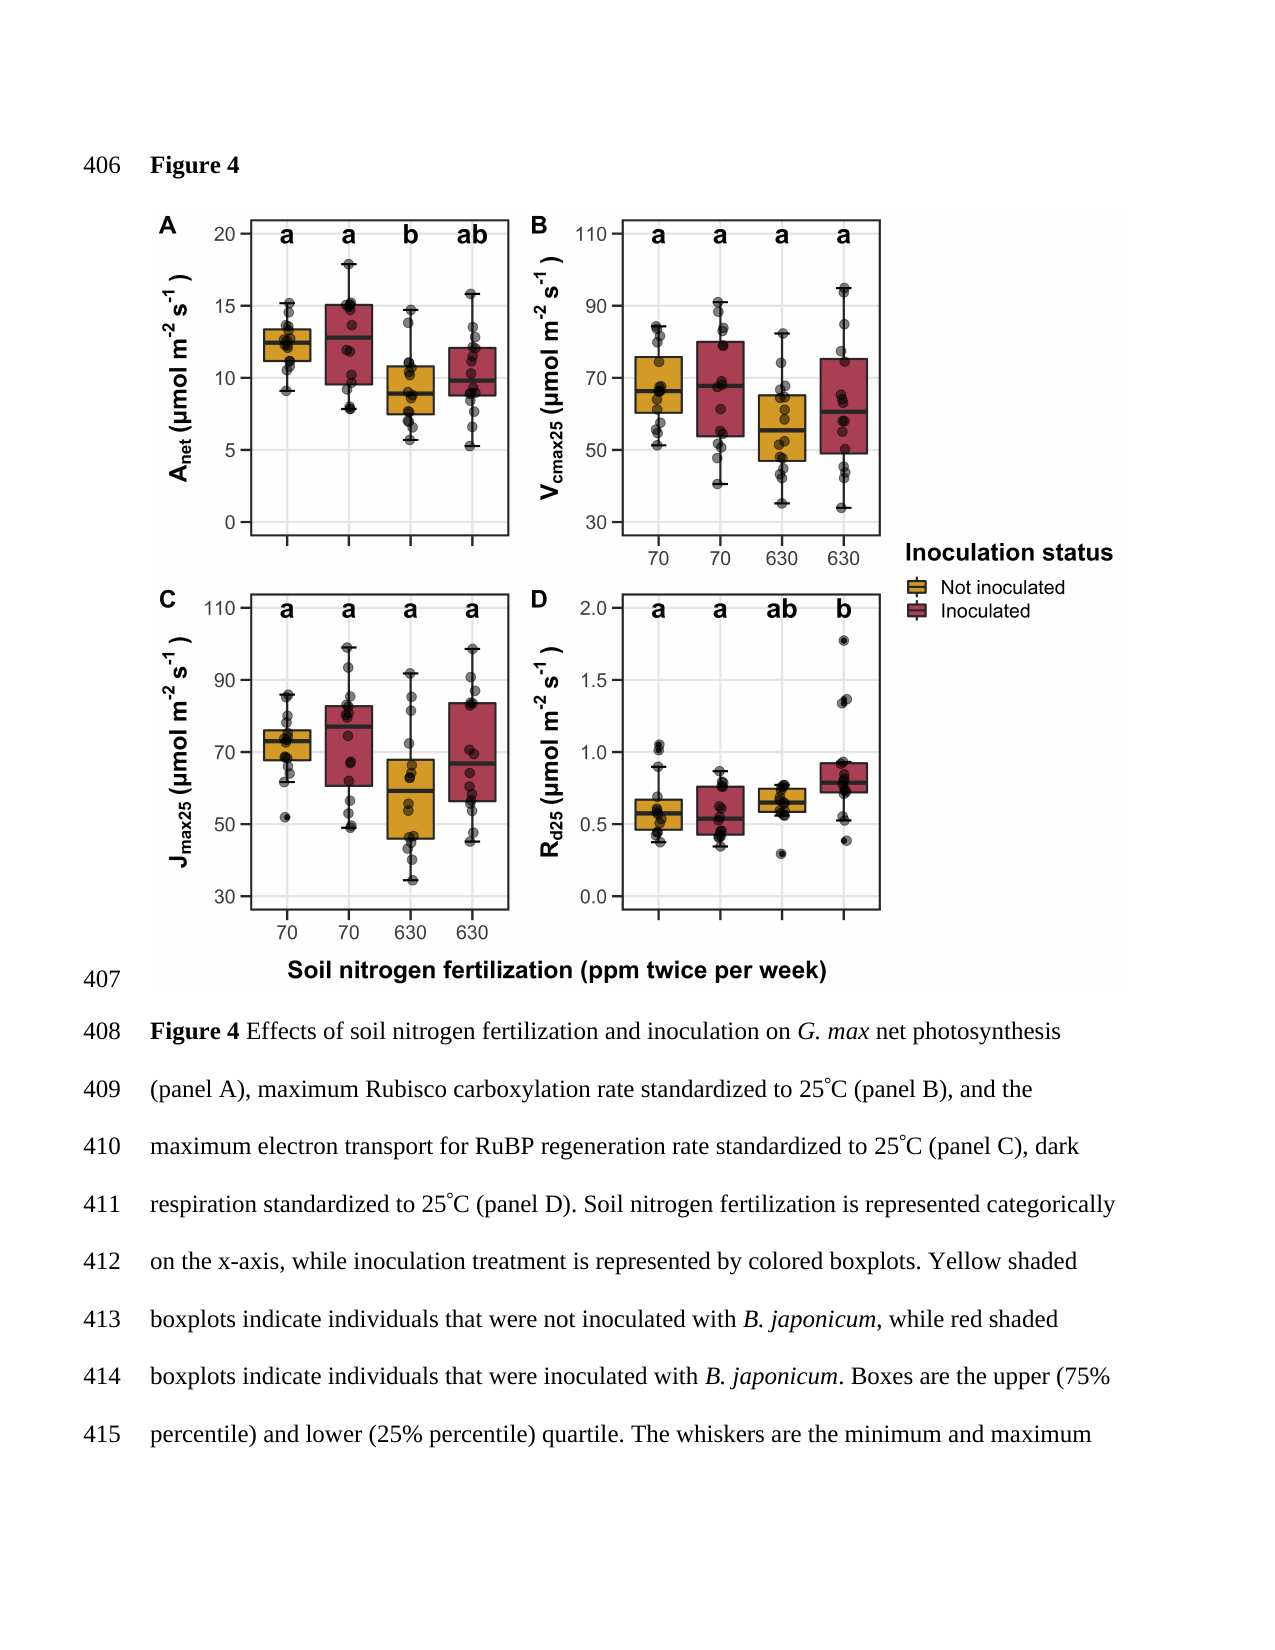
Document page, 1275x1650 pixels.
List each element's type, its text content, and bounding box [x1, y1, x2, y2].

picture [150, 207, 1125, 988]
text Figure 4 [150, 150, 1125, 179]
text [150, 1016, 1125, 1447]
